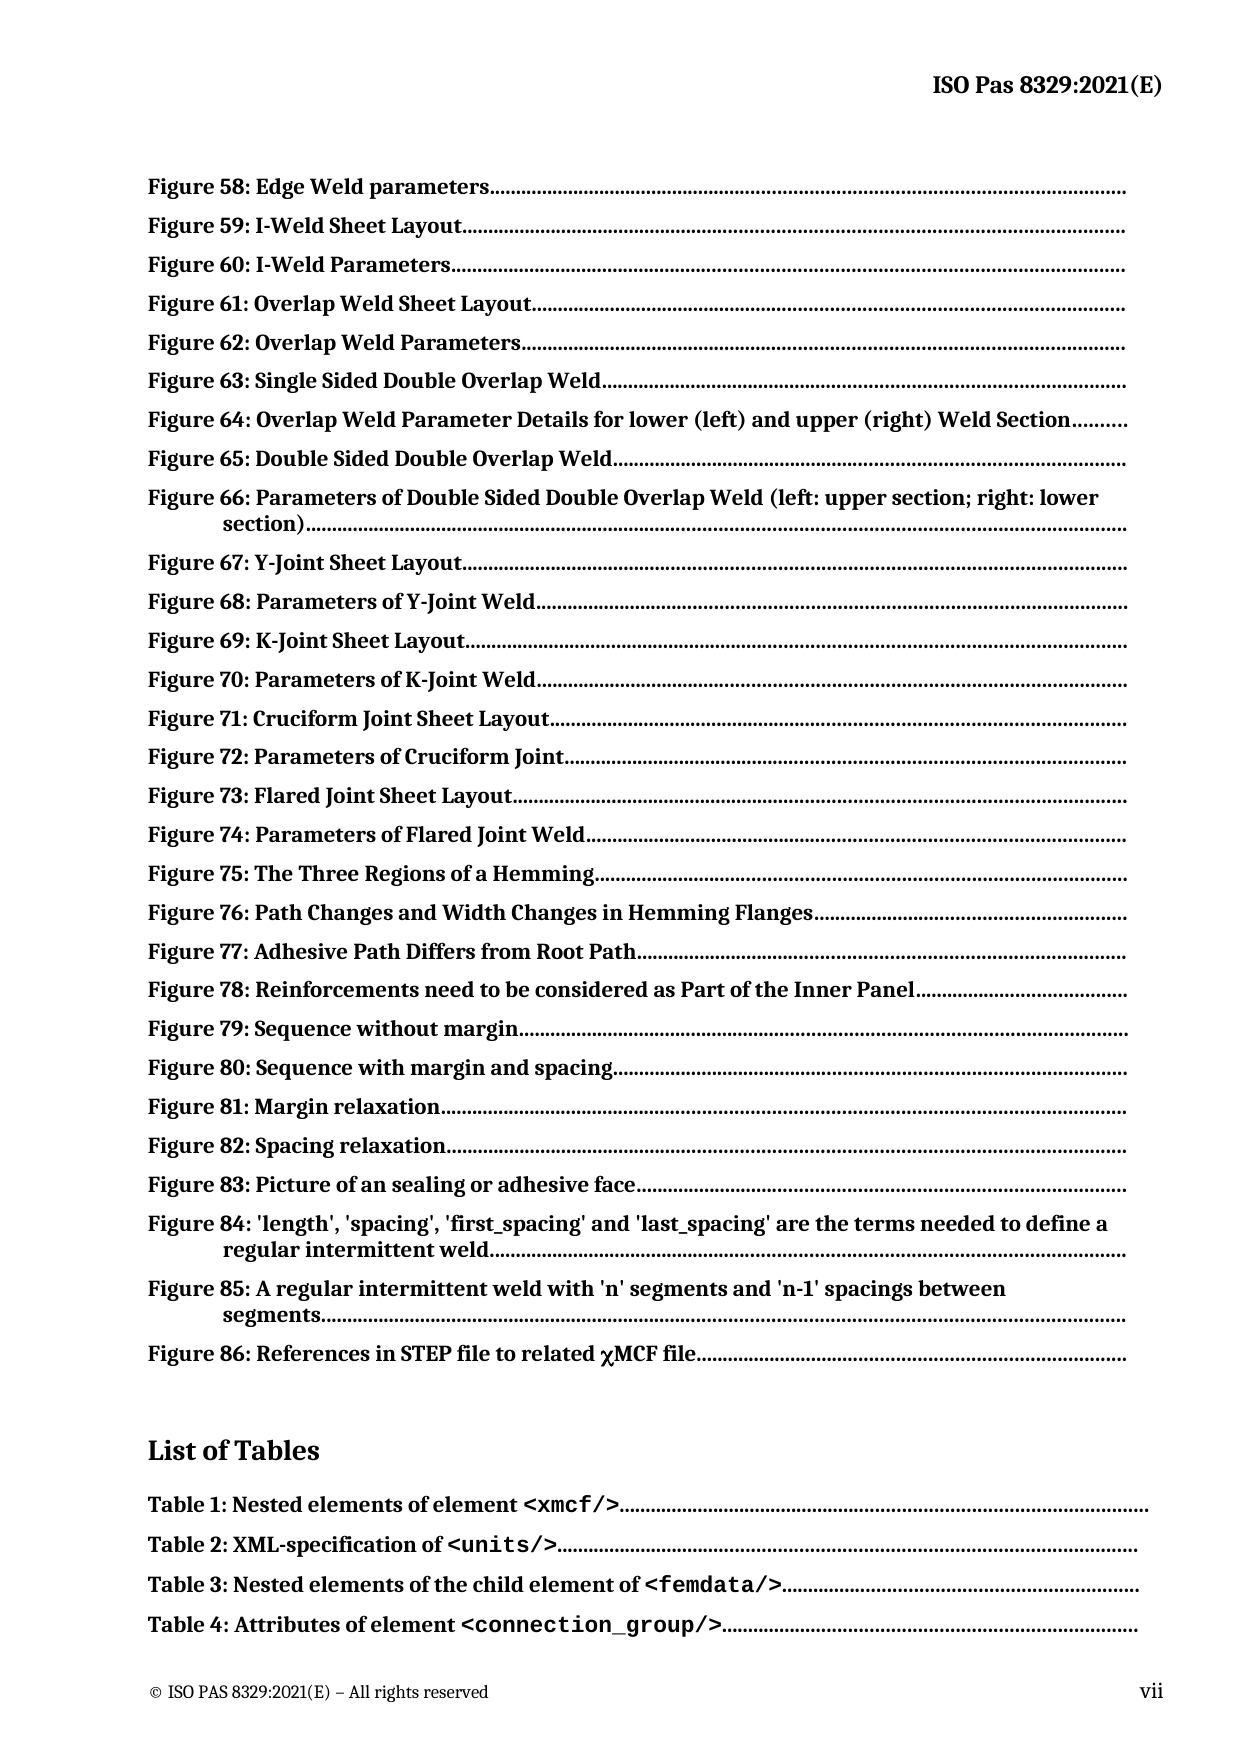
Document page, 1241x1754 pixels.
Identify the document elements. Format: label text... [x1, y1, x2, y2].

text Figure 65: Double Sided Double Overlap Weld 109 [148, 446, 1111, 472]
text Table 4: Attributes of element <connection_group/> 14 [148, 1611, 1111, 1639]
text Figure 64: Overlap Weld Parameter Details for lower (left) and upper (right) Weld Section 109 [148, 407, 1111, 433]
text Table 2: XML-specification of <units/> 10 [148, 1531, 1111, 1559]
text Figure 69: K-Joint Sheet Layout 116 [148, 628, 1111, 654]
text Figure 72: Parameters of Cruciform Joint 120 [148, 744, 1111, 771]
text Figure 85: A regular intermittent weld with 'n' segments and 'n-1' spacings between segments. 139 [148, 1276, 1111, 1328]
text Figure 84: 'length', 'spacing', 'first_spacing' and 'last_spacing' are the terms needed to define a regular intermittent weld. 139 [148, 1210, 1111, 1263]
text Figure 79: Sequence without margin 131 [148, 1016, 1111, 1042]
text Figure 60: I-Weld Parameters 106 [148, 252, 1111, 278]
text Figure 70: Parameters of K-Joint Weld 116 [148, 666, 1111, 693]
text Figure 82: Spacing relaxation 132 [148, 1133, 1111, 1159]
text Table 3: Nested elements of the child element of <femdata/> 13 [148, 1571, 1111, 1599]
text Table 1: Nested elements of element <xmcf/> 9 [148, 1491, 1111, 1519]
text Figure 66: Parameters of Double Sided Double Overlap Weld (left: upper section; right: lower section) 110 [148, 485, 1111, 537]
text Figure 62: Overlap Weld Parameters 108 [148, 329, 1111, 356]
text Figure 83: Picture of an sealing or adhesive face 136 [148, 1172, 1111, 1198]
text Figure 73: Flared Joint Sheet Layout 123 [148, 783, 1111, 809]
text Figure 59: I-Weld Sheet Layout 106 [148, 213, 1111, 239]
text Figure 78: Reinforcements need to be considered as Part of the Inner Panel 128 [148, 977, 1111, 1004]
text Figure 81: Margin relaxation 132 [148, 1094, 1111, 1120]
text Figure 63: Single Sided Double Overlap Weld 109 [148, 368, 1111, 394]
text Figure 74: Parameters of Flared Joint Weld 124 [148, 822, 1111, 848]
text List of Tables [148, 1434, 1163, 1466]
text Figure 76: Path Changes and Width Changes in Hemming Flanges 128 [148, 899, 1111, 926]
text Figure 68: Parameters of Y-Joint Weld 113 [148, 589, 1111, 615]
text Figure 86: References in STEP file to related MCF file 143 [148, 1341, 1111, 1367]
text Figure 71: Cruciform Joint Sheet Layout 120 [148, 705, 1111, 732]
text Figure 77: Adhesive Path Differs from Root Path 128 [148, 938, 1111, 965]
text Figure 75: The Three Regions of a Hemming 127 [148, 861, 1111, 887]
text Figure 58: Edge Weld parameters 103 [148, 174, 1111, 200]
text Figure 80: Sequence with margin and spacing 132 [148, 1055, 1111, 1081]
text Figure 67: Y-Joint Sheet Layout 113 [148, 550, 1111, 576]
text Figure 61: Overlap Weld Sheet Layout 108 [148, 290, 1111, 317]
